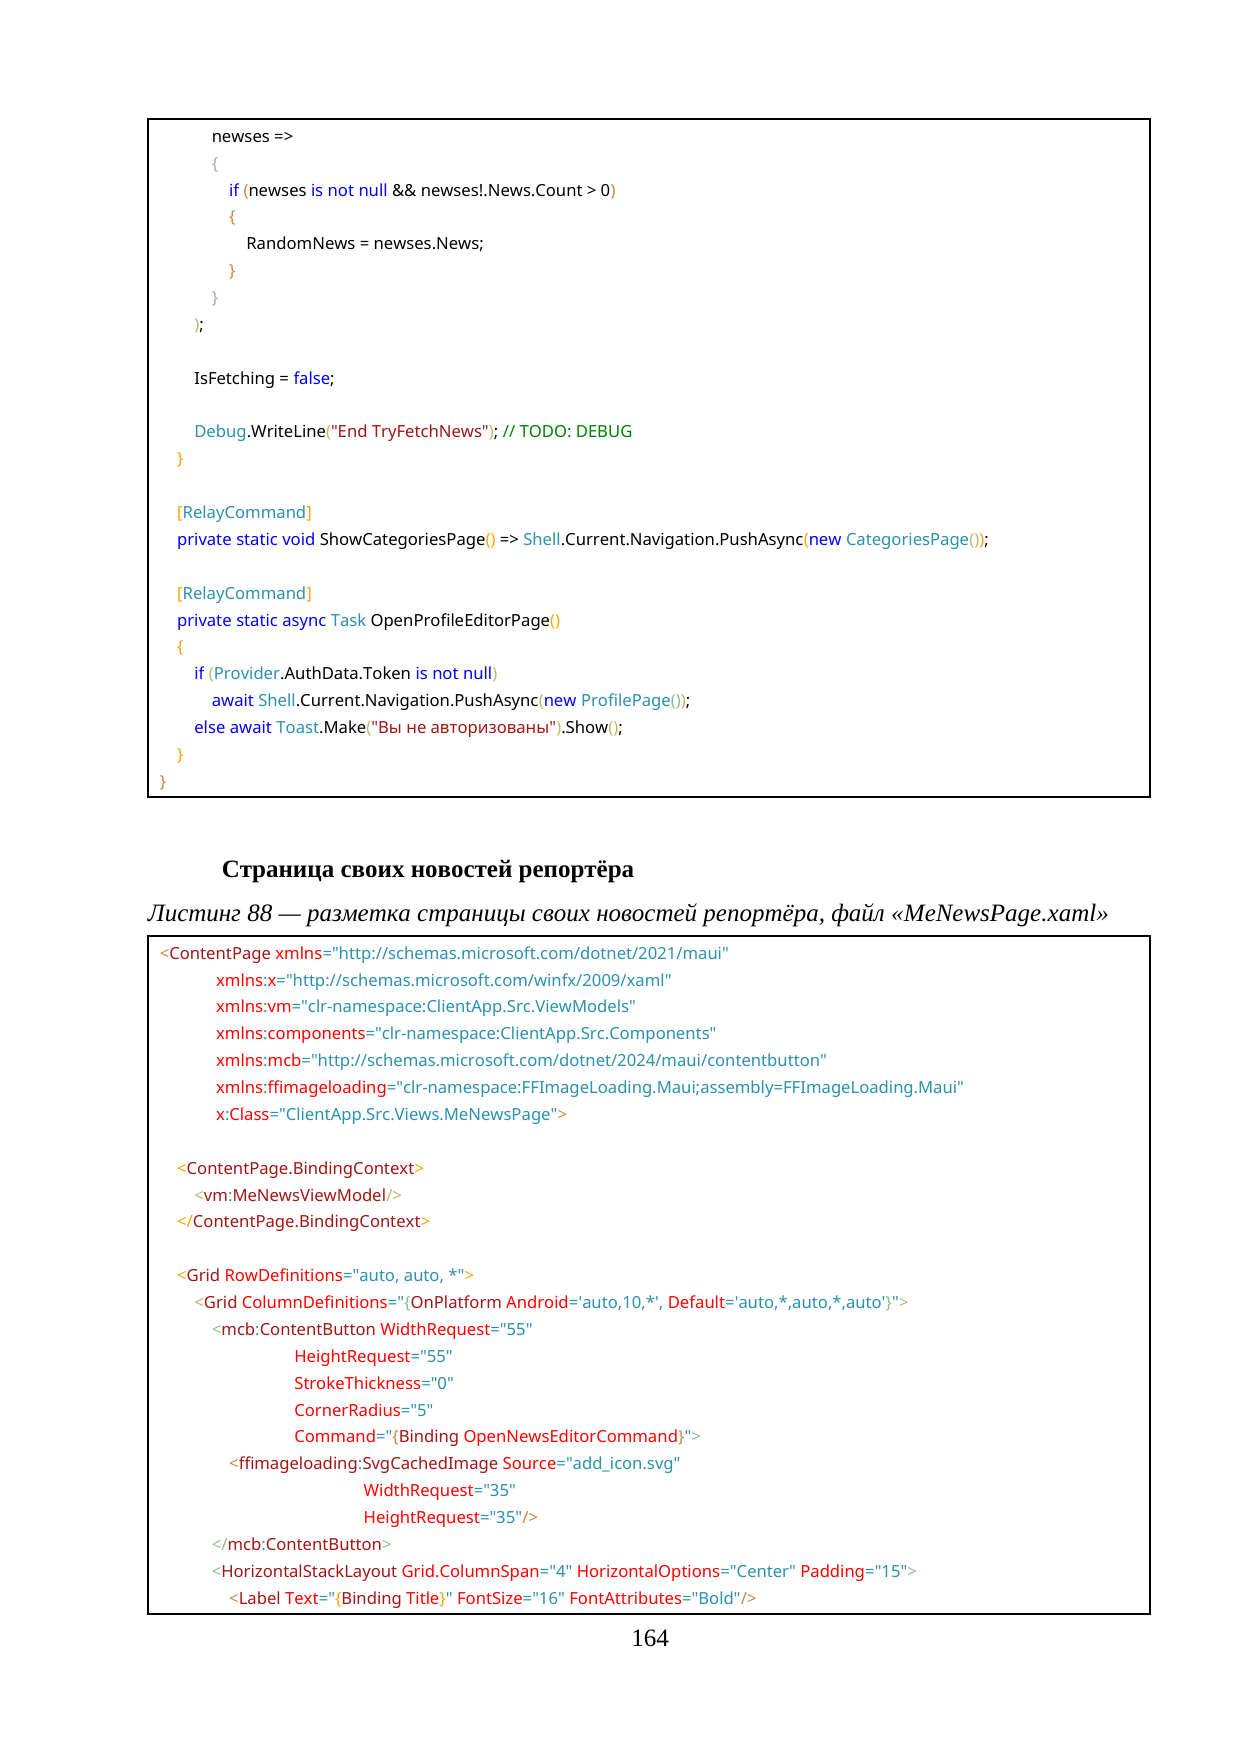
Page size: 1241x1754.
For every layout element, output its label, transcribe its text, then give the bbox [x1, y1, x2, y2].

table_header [149, 120, 1149, 796]
text Страница своих новостей репортёра [148, 854, 1152, 883]
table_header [149, 937, 1149, 1613]
list Листинг 88 — разметка страницы своих новостей репортёра, файл «MeNewsPage.xaml» [148, 898, 1152, 927]
